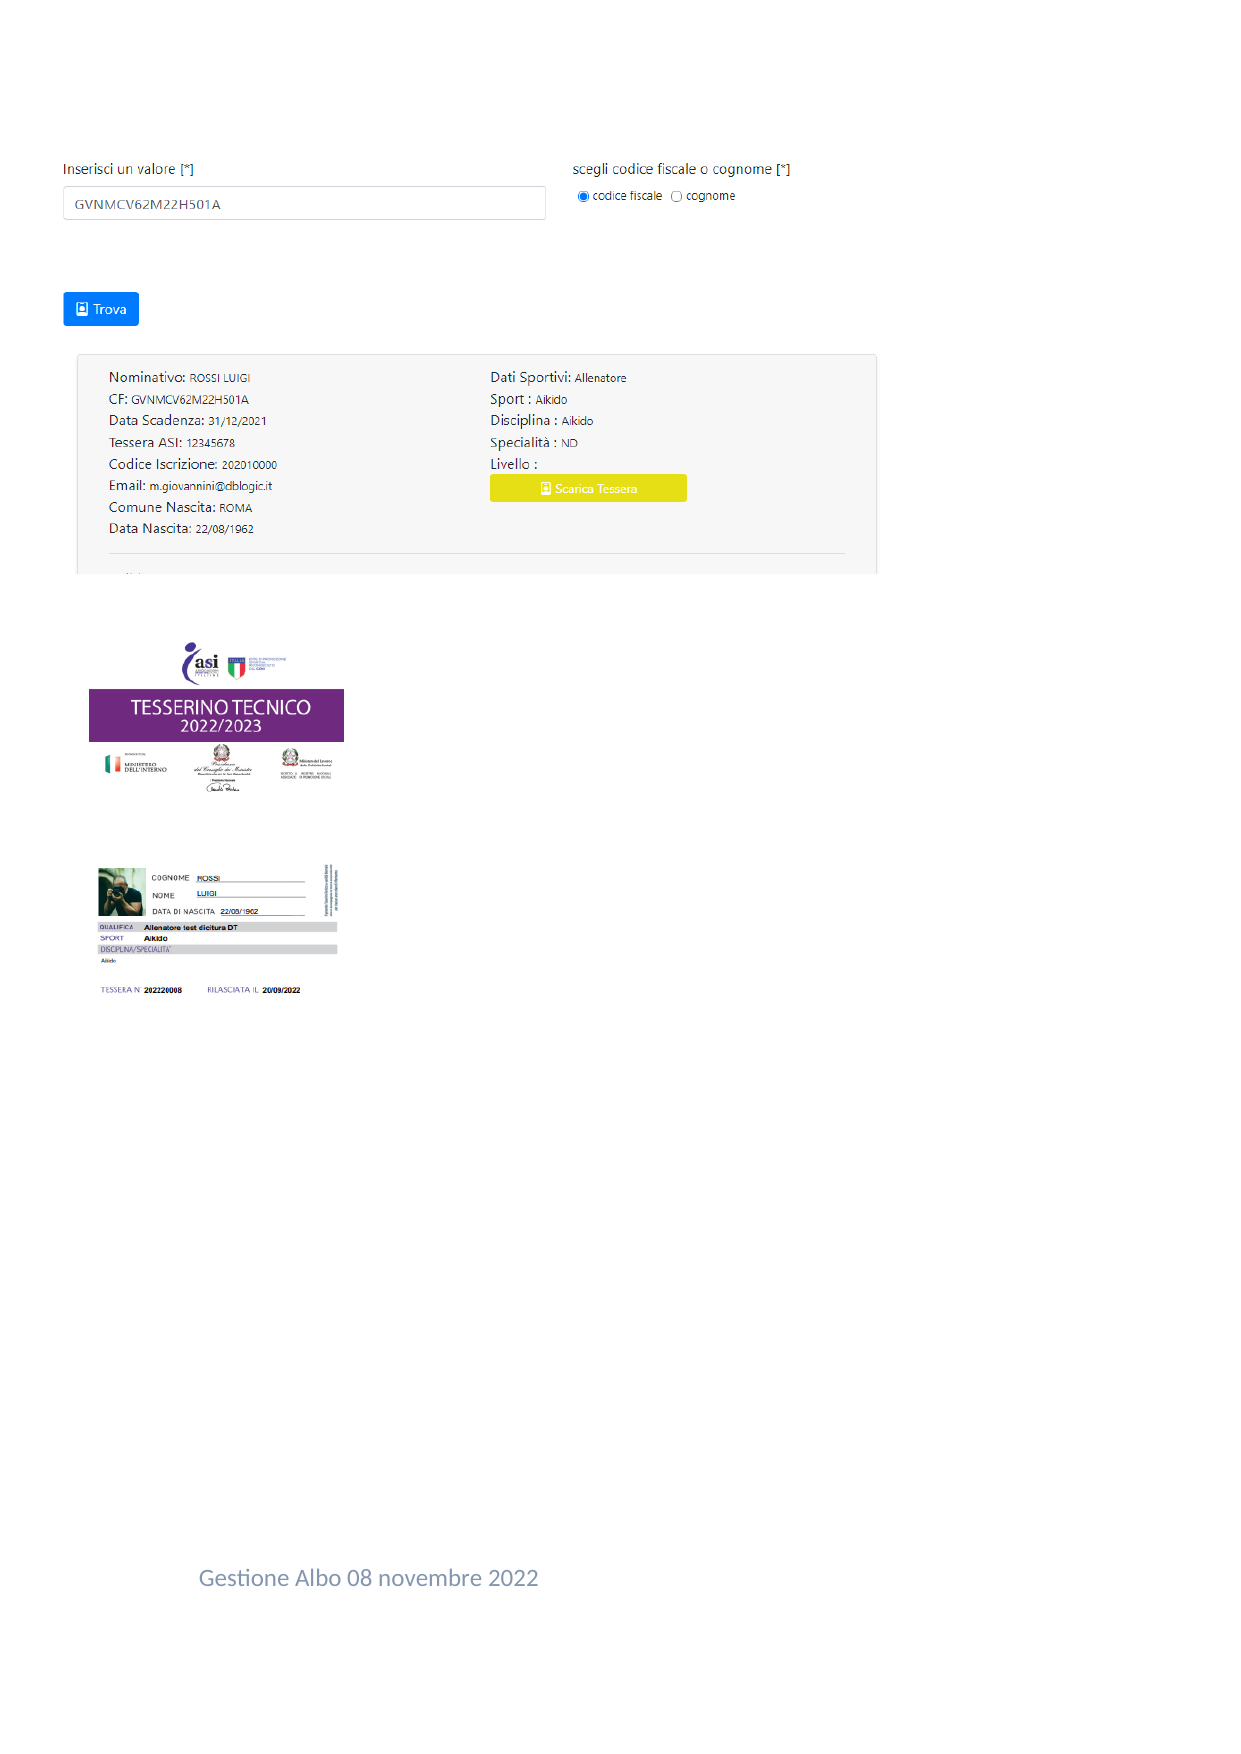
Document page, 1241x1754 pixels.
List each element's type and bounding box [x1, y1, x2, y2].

picture [47, 630, 382, 1022]
picture [47, 141, 892, 574]
